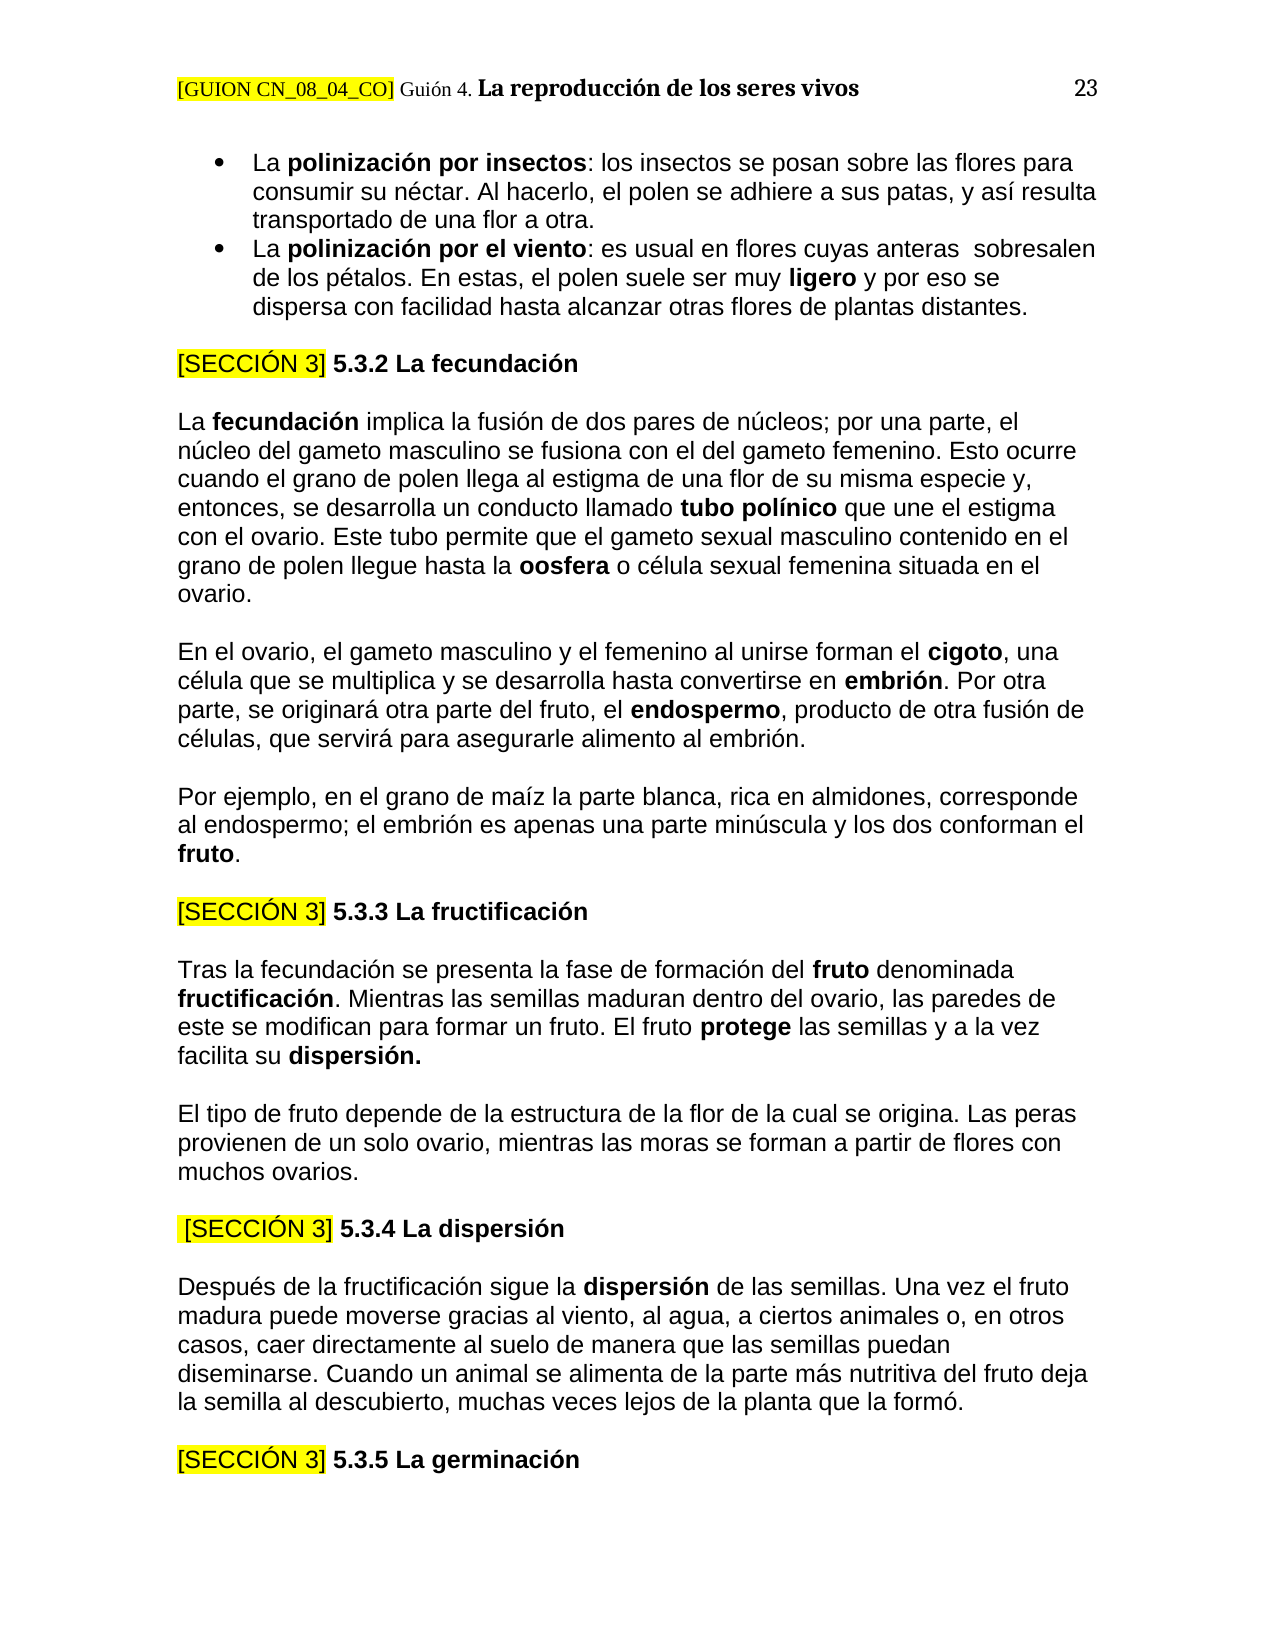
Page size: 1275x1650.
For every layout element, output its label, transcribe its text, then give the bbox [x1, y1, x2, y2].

text Tras la fecundación se presenta la fase de formación del fruto denominada fructificación. Mientras las semillas maduran dentro del ovario, las paredes de este se modifican para formar un fruto. El fruto protege las semillas y a la vez facilita su dispersión. [177, 955, 1098, 1070]
text [SECCIÓN 3] 5.3.4 La dispersión [177, 1214, 1098, 1243]
text [SECCIÓN 3] 5.3.5 La germinación [326, 1445, 1098, 1474]
text Después de la fructificación sigue la dispersión de las semillas. Una vez el fruto madura puede moverse gracias al viento, al agua, a ciertos animales o, en otros casos, caer directamente al suelo de manera que las semillas puedan diseminarse. Cuando un animal se alimenta de la parte más nutritiva del fruto deja la semilla al descubierto, muchas veces lejos de la planta que la formó. [177, 1272, 1098, 1416]
text La fecundación implica la fusión de dos pares de núcleos; por una parte, el núcleo del gameto masculino se fusiona con el del gameto femenino. Esto ocurre cuando el grano de polen llega al estigma de una flor de su misma especie y, entonces, se desarrolla un conducto llamado tubo polínico que une el estigma con el ovario. Este tubo permite que el gameto sexual masculino contenido en el grano de polen llegue hasta la oosfera o célula sexual femenina situada en el ovario. [177, 407, 1098, 608]
list [SECCIÓN 3] 5.3.2 La fecundación [326, 349, 1098, 378]
list La polinización por el viento: es usual en flores cuyas anteras sobresalen de los pétalos. En estas, el polen suele ser muy ligero y por eso se dispersa con facilidad hasta alcanzar otras flores de plantas distantes. [215, 234, 1098, 320]
text Por ejemplo, en el grano de maíz la parte blanca, rica en almidones, corresponde al endospermo; el embrión es apenas una parte minúscula y los dos conforman el fruto. [177, 782, 1098, 868]
list La polinización por insectos: los insectos se posan sobre las flores para consumir su néctar. Al hacerlo, el polen se adhiere a sus patas, y así resulta transportado de una flor a otra. [215, 148, 1098, 234]
text [SECCIÓN 3] 5.3.3 La fructificación [326, 897, 1098, 926]
text En el ovario, el gameto masculino y el femenino al unirse forman el cigoto, una célula que se multiplica y se desarrolla hasta convertirse en embrión. Por otra parte, se originará otra parte del fruto, el endospermo, producto de otra fusión de células, que servirá para asegurarle alimento al embrión. [177, 637, 1098, 752]
text El tipo de fruto depende de la estructura de la flor de la cual se origina. Las peras provienen de un solo ovario, mientras las moras se forman a partir de flores con muchos ovarios. [177, 1099, 1098, 1185]
